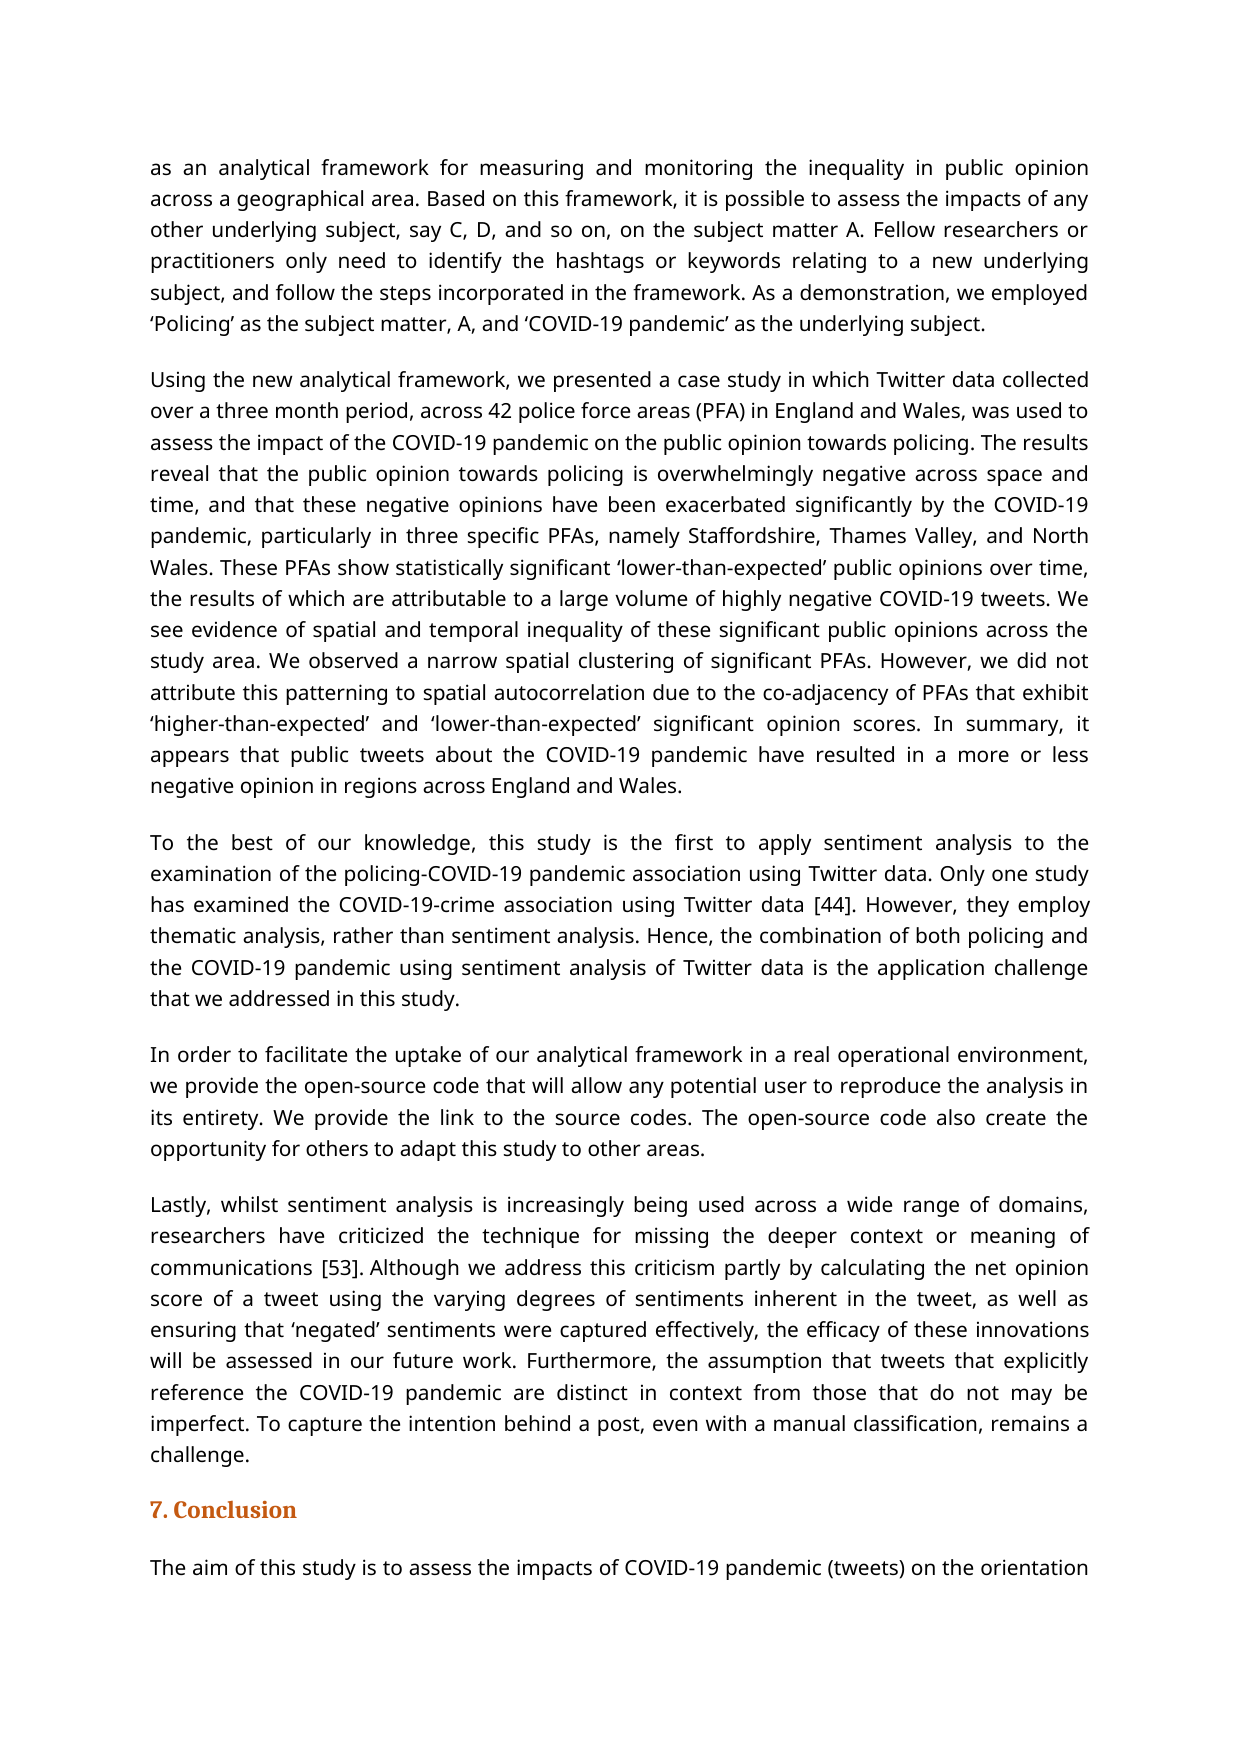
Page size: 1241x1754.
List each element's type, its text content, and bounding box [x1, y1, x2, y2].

text Using the new analytical framework, we presented a case study in which Twitter data collected over a three month period, across 42 police force areas (PFA) in England and Wales, was used to assess the impact of the COVID-19 pandemic on the public opinion towards policing. The results reveal that the public opinion towards policing is overwhelmingly negative across space and time, and that these negative opinions have been exacerbated significantly by the COVID-19 pandemic, particularly in three specific PFAs, namely Staffordshire, Thames Valley, and North Wales. These PFAs show statistically significant ‘lower-than-expected’ public opinions over time, the results of which are attributable to a large volume of highly negative COVID-19 tweets. We see evidence of spatial and temporal inequality of these significant public opinions across the study area. We observed a narrow spatial clustering of significant PFAs. However, we did not attribute this patterning to spatial autocorrelation due to the co-adjacency of PFAs that exhibit ‘higher-than-expected’ and ‘lower-than-expected’ significant opinion scores. In summary, it appears that public tweets about the COVID-19 pandemic have resulted in a more or less negative opinion in regions across England and Wales. [150, 362, 1090, 800]
text 7. Conclusion [150, 1494, 1090, 1525]
text To the best of our knowledge, this study is the first to apply sentiment analysis to the examination of the policing-COVID-19 pandemic association using Twitter data. Only one study has examined the COVID-19-crime association using Twitter data . However, they employ thematic analysis, rather than sentiment analysis. Hence, the combination of both policing and the COVID-19 pandemic using sentiment analysis of Twitter data is the application challenge that we addressed in this study. [150, 825, 1090, 1012]
text In order to facilitate the uptake of our analytical framework in a real operational environment, we provide the open-source code that will allow any potential user to reproduce the analysis in its entirety. We provide the link to the source codes. The open-source code also create the opportunity for others to adapt this study to other areas. [150, 1037, 1090, 1162]
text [150, 150, 1090, 337]
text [150, 1550, 1090, 1581]
text Lastly, whilst sentiment analysis is increasingly being used across a wide range of domains, researchers have criticized the technique for missing the deeper context or meaning of communications . Although we address this criticism partly by calculating the net opinion score of a tweet using the varying degrees of sentiments inherent in the tweet, as well as ensuring that ‘negated’ sentiments were captured effectively, the efficacy of these innovations will be assessed in our future work. Furthermore, the assumption that tweets that explicitly reference the COVID-19 pandemic are distinct in context from those that do not may be imperfect. To capture the intention behind a post, even with a manual classification, remains a challenge. [150, 1187, 1090, 1469]
